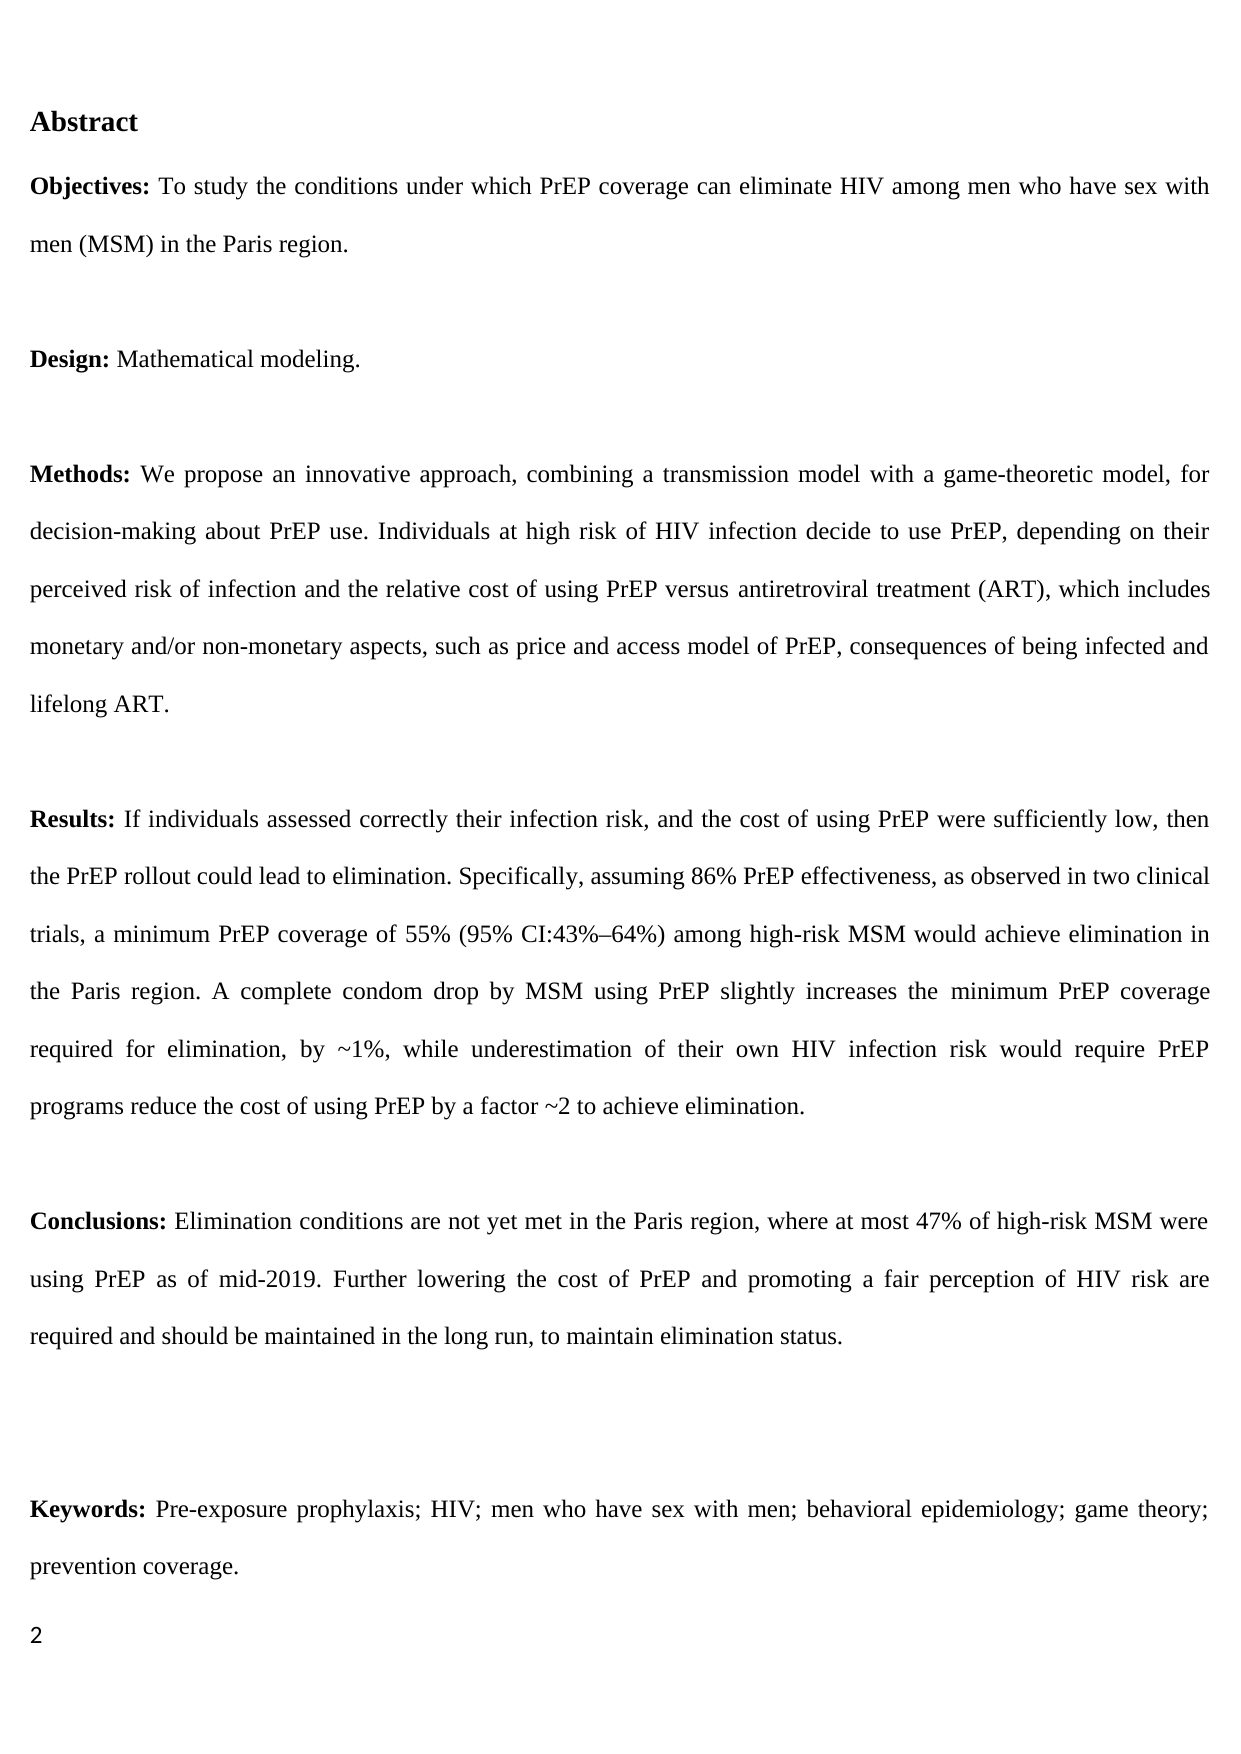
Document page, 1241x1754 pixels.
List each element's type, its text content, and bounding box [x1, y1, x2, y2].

subtitle Abstract [29, 104, 1211, 138]
text Objectives: To study the conditions under which PrEP coverage can eliminate HIV among men who have sex with men (MSM) in the Paris region. [29, 171, 1211, 258]
text Keywords: Pre-exposure prophylaxis; HIV; men who have sex with men; behavioral epidemiology; game theory; prevention coverage. [29, 1494, 1211, 1580]
text Design: Mathematical modeling. [29, 344, 1211, 373]
text Results: If individuals assessed correctly their infection risk, and the cost of using PrEP were sufficiently low, then the PrEP rollout could lead to elimination. Specifically, assuming 86% PrEP effectiveness, as observed in two clinical trials, a minimum PrEP coverage of 55% (95% CI:43%–64%) among high-risk MSM would achieve elimination in the Paris region. A complete condom drop by MSM using PrEP slightly increases the minimum PrEP coverage required for elimination, by ~1%, while underestimation of their own HIV infection risk would require PrEP programs reduce the cost of using PrEP by a factor ~2 to achieve elimination. [29, 804, 1211, 1120]
text Conclusions: Elimination conditions are not yet met in the Paris region, where at most 47% of high-risk MSM were using PrEP as of mid-2019. Further lowering the cost of PrEP and promoting a fair perception of HIV risk are required and should be maintained in the long run, to maintain elimination status. [29, 1206, 1211, 1350]
text Methods: We propose an innovative approach, combining a transmission model with a game-theoretic model, for decision-making about PrEP use. Individuals at high risk of HIV infection decide to use PrEP, depending on their perceived risk of infection and the relative cost of using PrEP versus antiretroviral treatment (ART), which includes monetary and/or non-monetary aspects, such as price and access model of PrEP, consequences of being infected and lifelong ART. [29, 459, 1211, 718]
